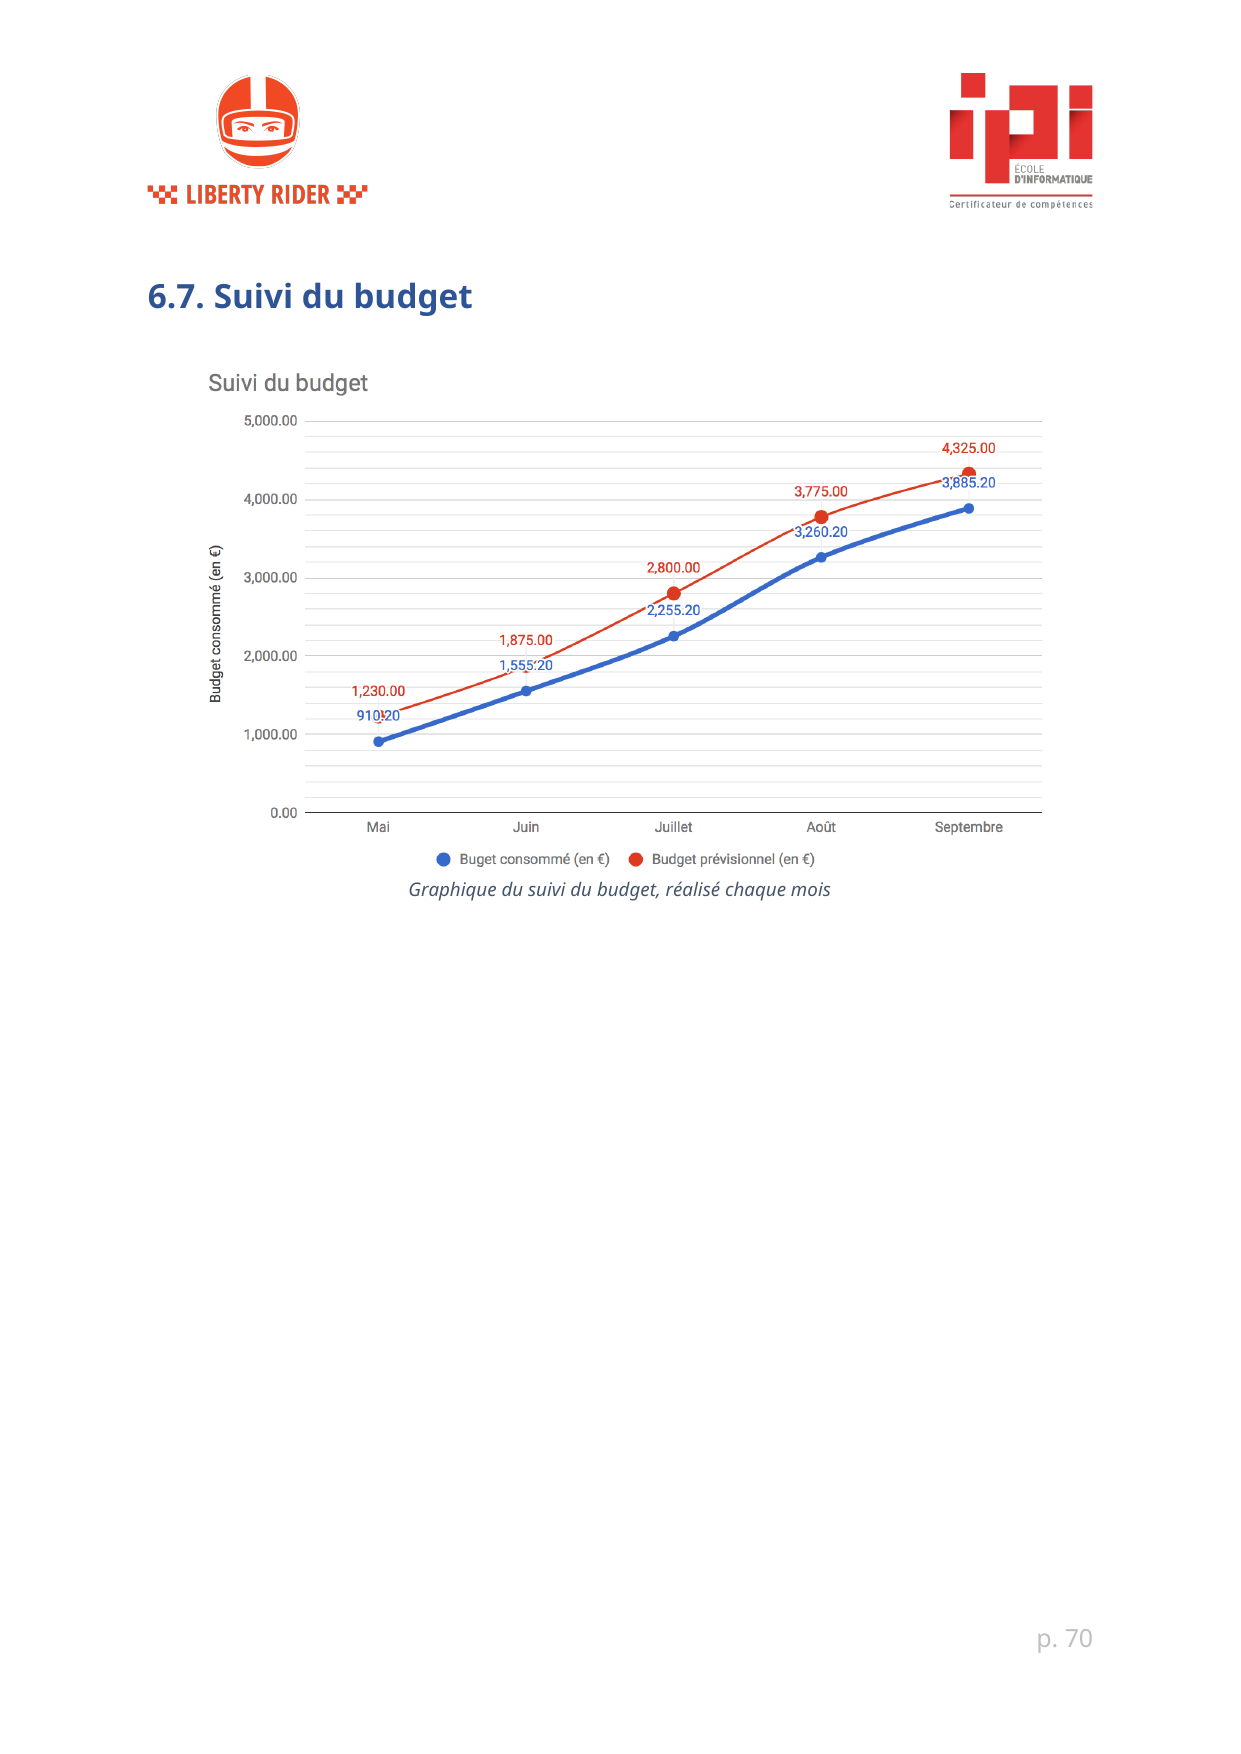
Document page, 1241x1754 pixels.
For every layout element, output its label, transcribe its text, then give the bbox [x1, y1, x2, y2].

text Graphique du suivi du budget, réalisé chaque mois [148, 876, 1093, 902]
subtitle Suivi du budget [148, 273, 1093, 318]
picture [949, 73, 1093, 209]
picture [147, 75, 368, 209]
picture [198, 362, 1043, 872]
